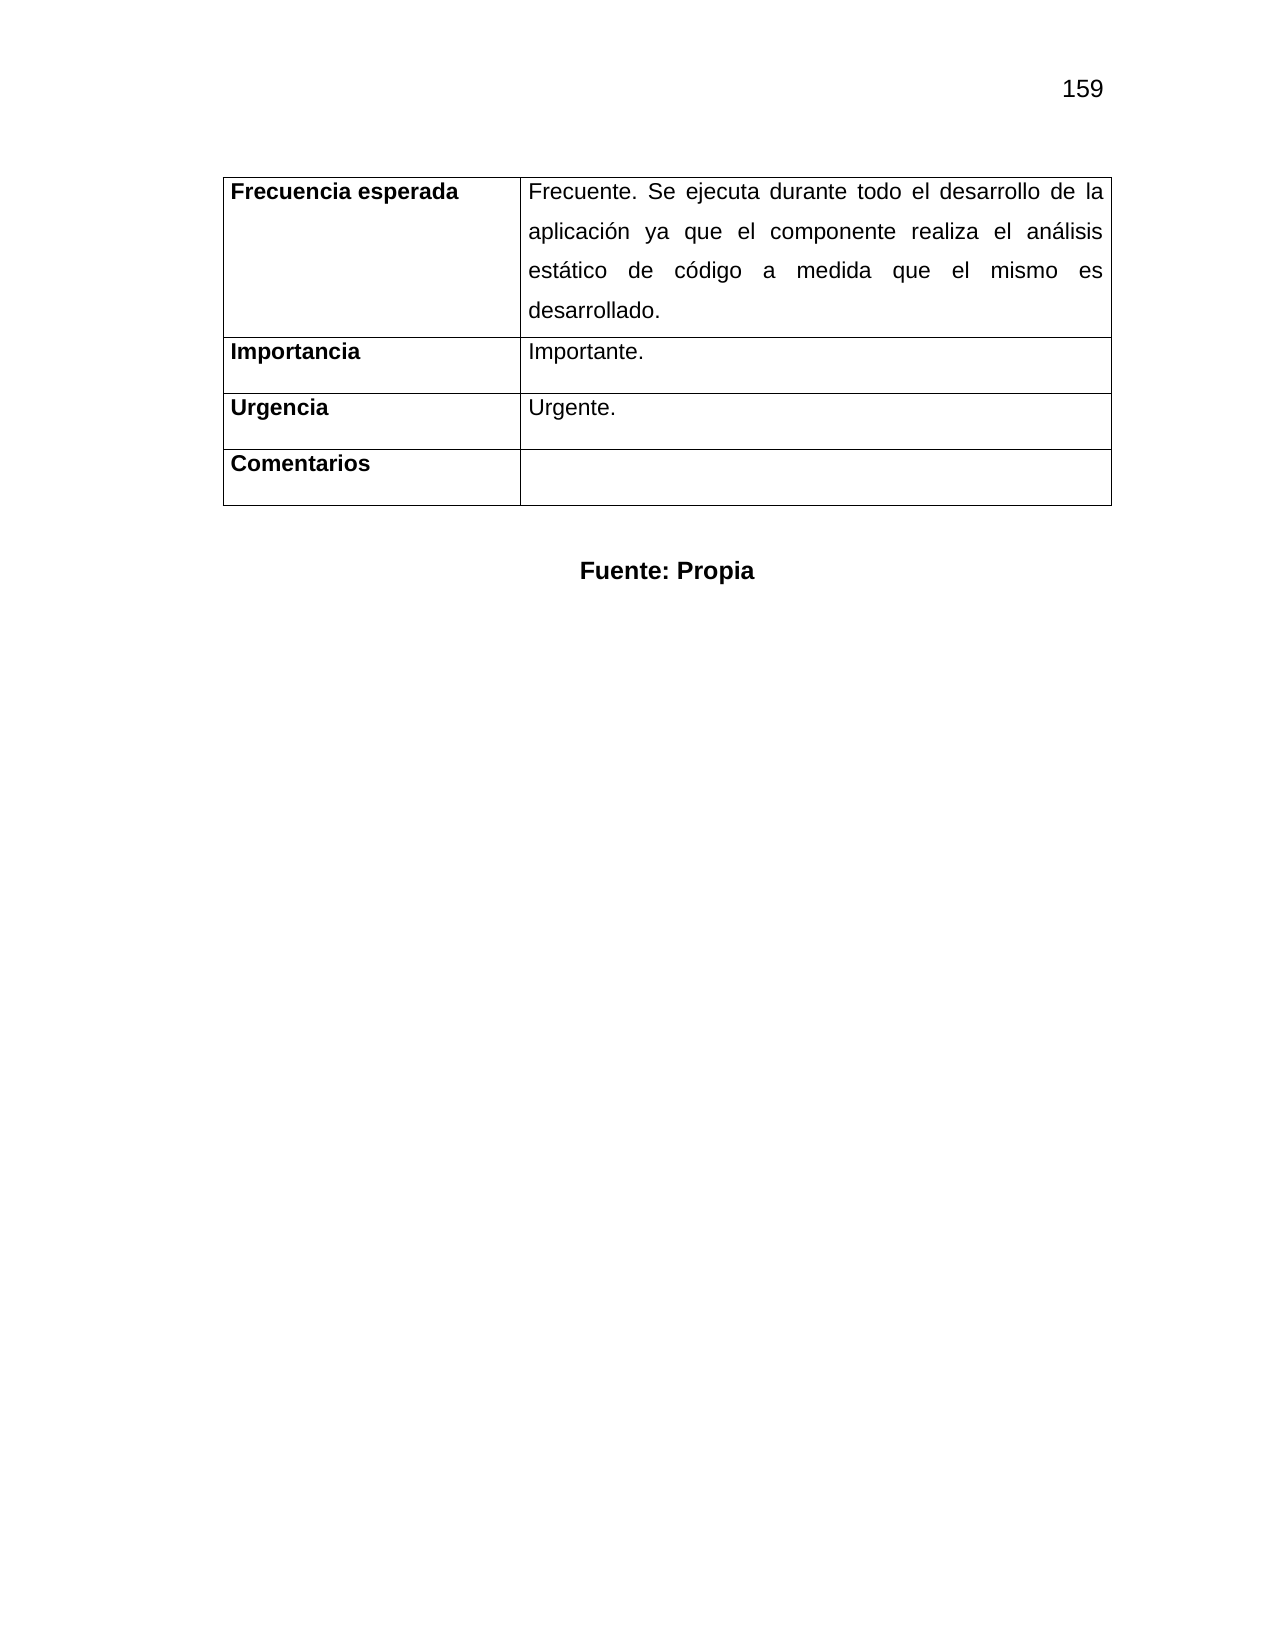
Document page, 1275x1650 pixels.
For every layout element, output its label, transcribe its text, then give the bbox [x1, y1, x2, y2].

table_cell Urgente. [521, 394, 1111, 449]
table_cell Frecuencia esperada [224, 178, 520, 337]
table_cell [521, 450, 1111, 505]
subtitle Fuente: Propia [230, 556, 1104, 585]
table_cell Comentarios [224, 450, 520, 505]
table_cell Urgencia [224, 394, 520, 449]
table_cell Importante. [521, 338, 1111, 393]
table_cell Frecuente. Se ejecuta durante todo el desarrollo de la aplicación ya que el componente realiza el análisis estático de código a medida que el mismo es desarrollado. [521, 178, 1111, 337]
table_cell Importancia [224, 338, 520, 393]
